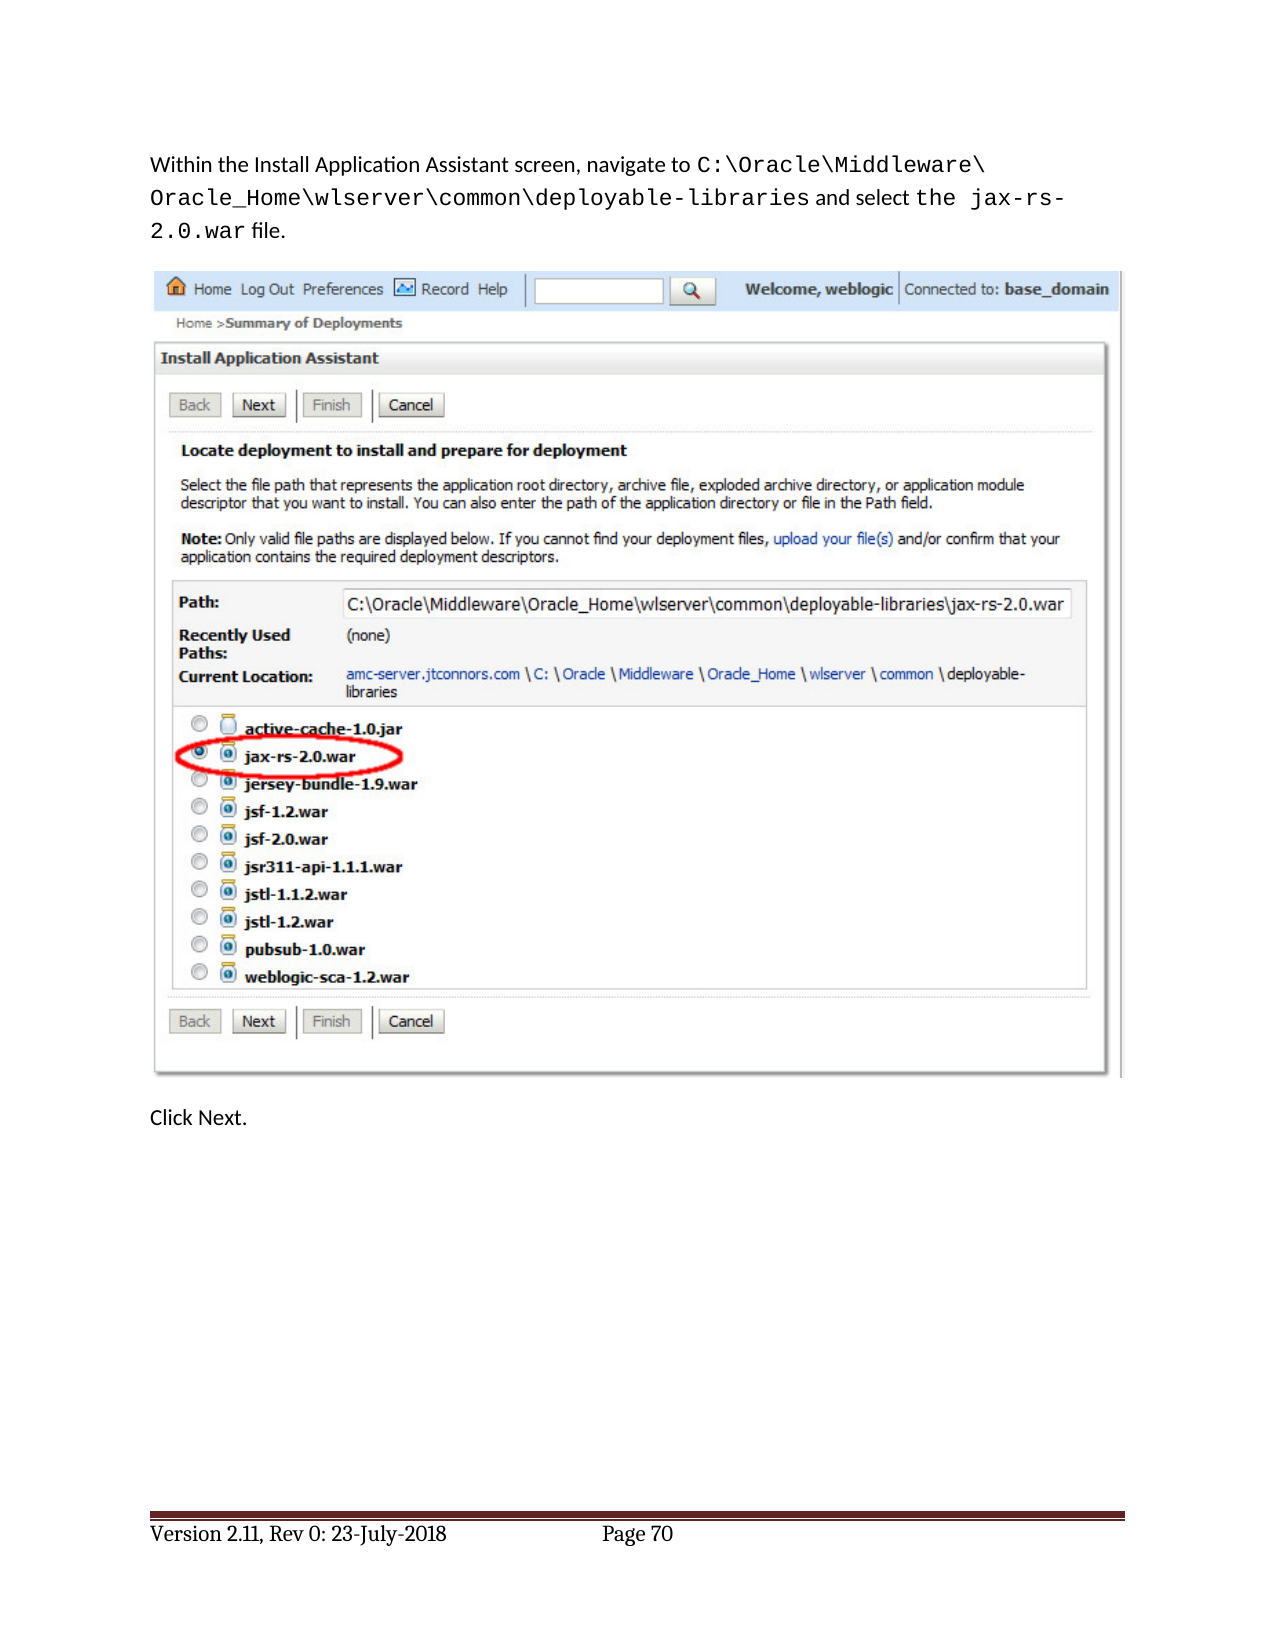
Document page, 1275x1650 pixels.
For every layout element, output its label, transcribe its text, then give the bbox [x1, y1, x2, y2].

text Click Next. [150, 1103, 1125, 1131]
text Within the Install Application Assistant screen, navigate to C:\Oracle\Middleware\Oracle_Home\wlserver\common\deployable-libraries and select the jax-rs-2.0.war file. [150, 150, 1125, 246]
picture [150, 271, 1125, 1078]
